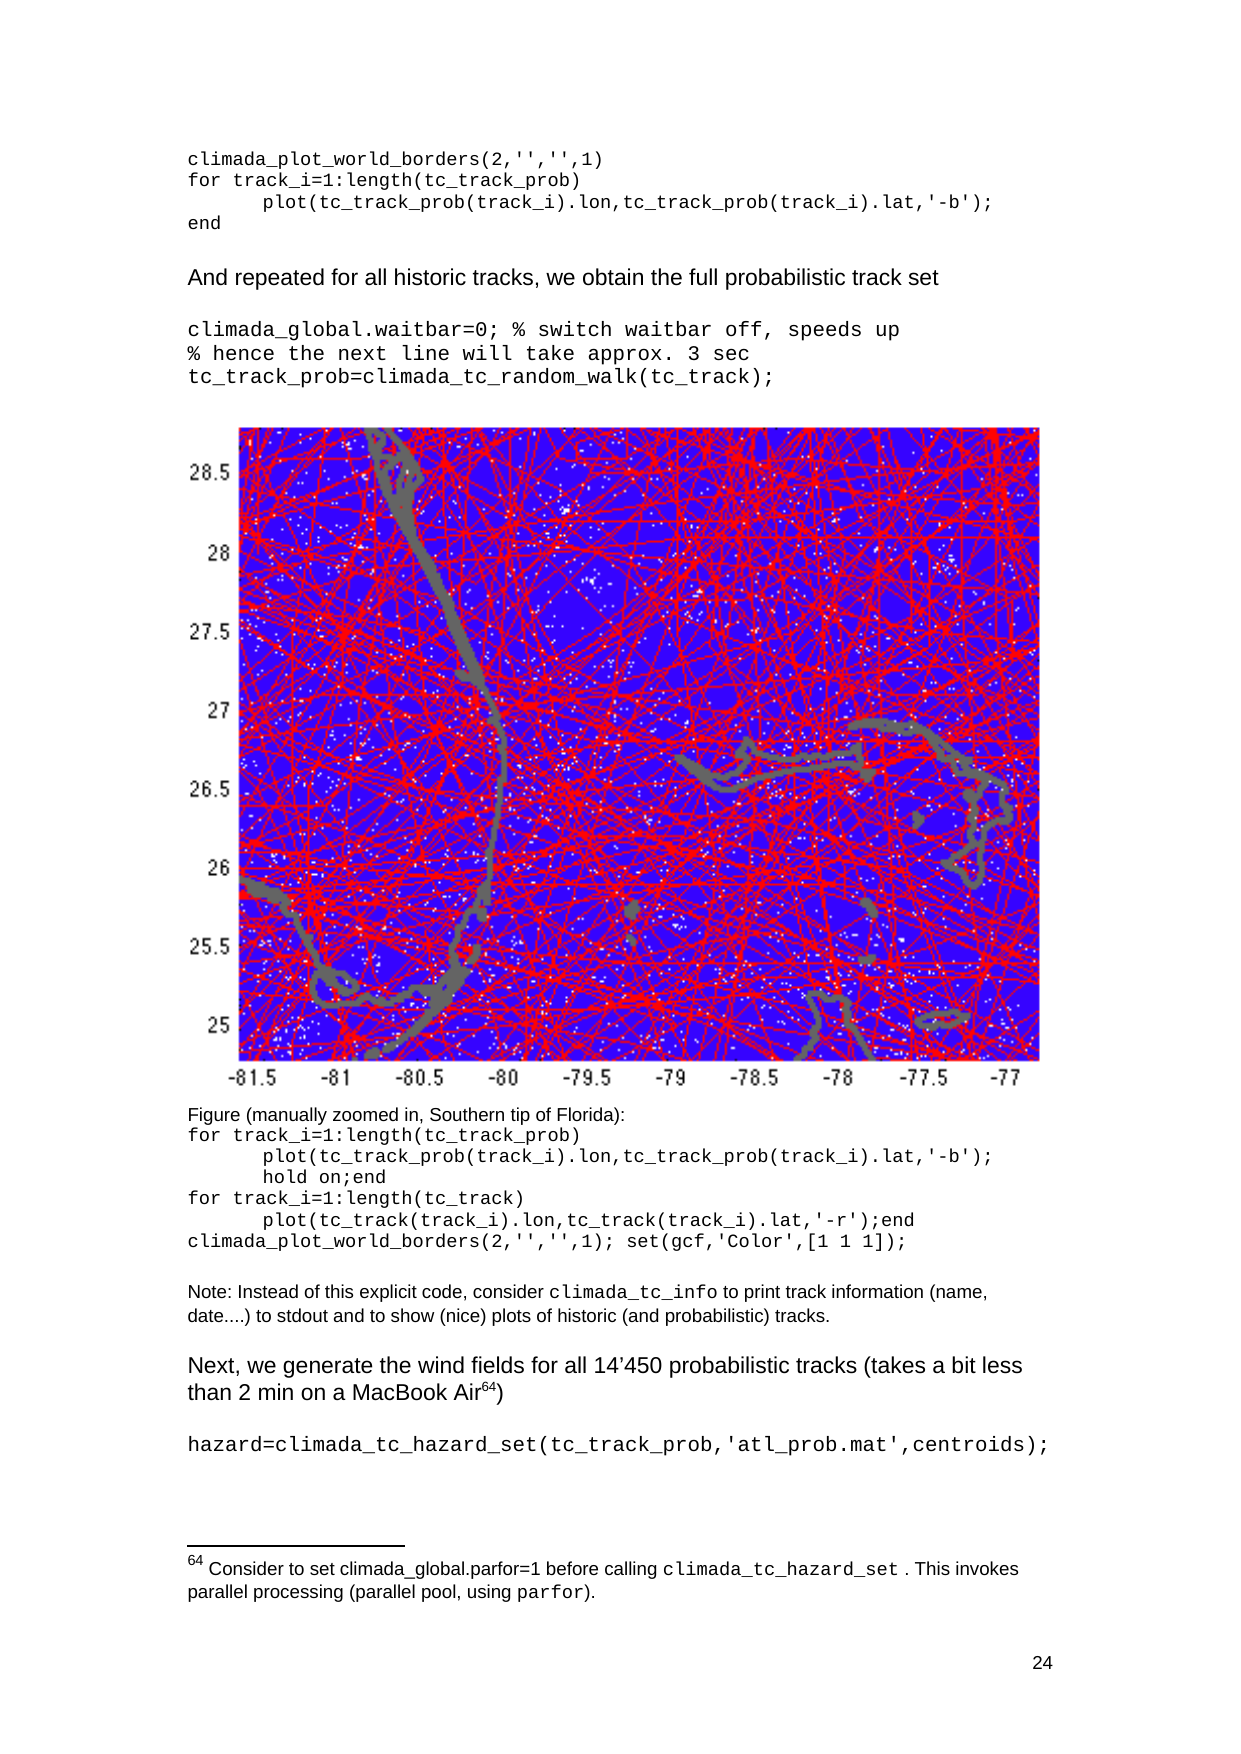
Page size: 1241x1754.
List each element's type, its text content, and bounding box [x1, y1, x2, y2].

text for track_i=1:length(tc_track_prob) [187, 1125, 1053, 1147]
text Next, we generate the wind fields for all 14’450 probabilistic tracks (takes a bit less than 2 min on a MacBook Air) [187, 1352, 1053, 1405]
text hold on;end [187, 1168, 1053, 1189]
text plot(tc_track_prob(track_i).lon,tc_track_prob(track_i).lat,'-b'); [187, 192, 1053, 214]
text plot(tc_track_prob(track_i).lon,tc_track_prob(track_i).lat,'-b'); [187, 1147, 1053, 1168]
text And repeated for all historic tracks, we obtain the full probabilistic track set [187, 264, 1053, 290]
text climada_global.waitbar=0; % switch waitbar off, speeds up [187, 319, 1053, 342]
text hazard=climada_tc_hazard_set(tc_track_prob,'atl_prob.mat',centroids); [187, 1434, 1053, 1457]
text climada_plot_world_borders(2,'','',1); set(gcf,'Color',[1 1 1]); [187, 1232, 1053, 1253]
text Figure (manually zoomed in, Southern tip of Florida): [187, 1104, 1053, 1125]
text climada_plot_world_borders(2,'','',1) [187, 150, 1053, 171]
text % hence the next line will take approx. 3 sec [187, 342, 1053, 366]
picture [187, 418, 1052, 1104]
text plot(tc_track(track_i).lon,tc_track(track_i).lat,'-r');end [187, 1210, 1053, 1232]
text tc_track_prob=climada_tc_random_walk(tc_track); [187, 366, 1053, 390]
text end [187, 214, 1053, 235]
text Note: Instead of this explicit code, consider climada_tc_info to print track information (name, date....) to stdout and to show (nice) plots of historic (and probabilistic) tracks. [187, 1281, 1053, 1326]
text for track_i=1:length(tc_track_prob) [187, 171, 1053, 192]
text for track_i=1:length(tc_track) [187, 1189, 1053, 1210]
